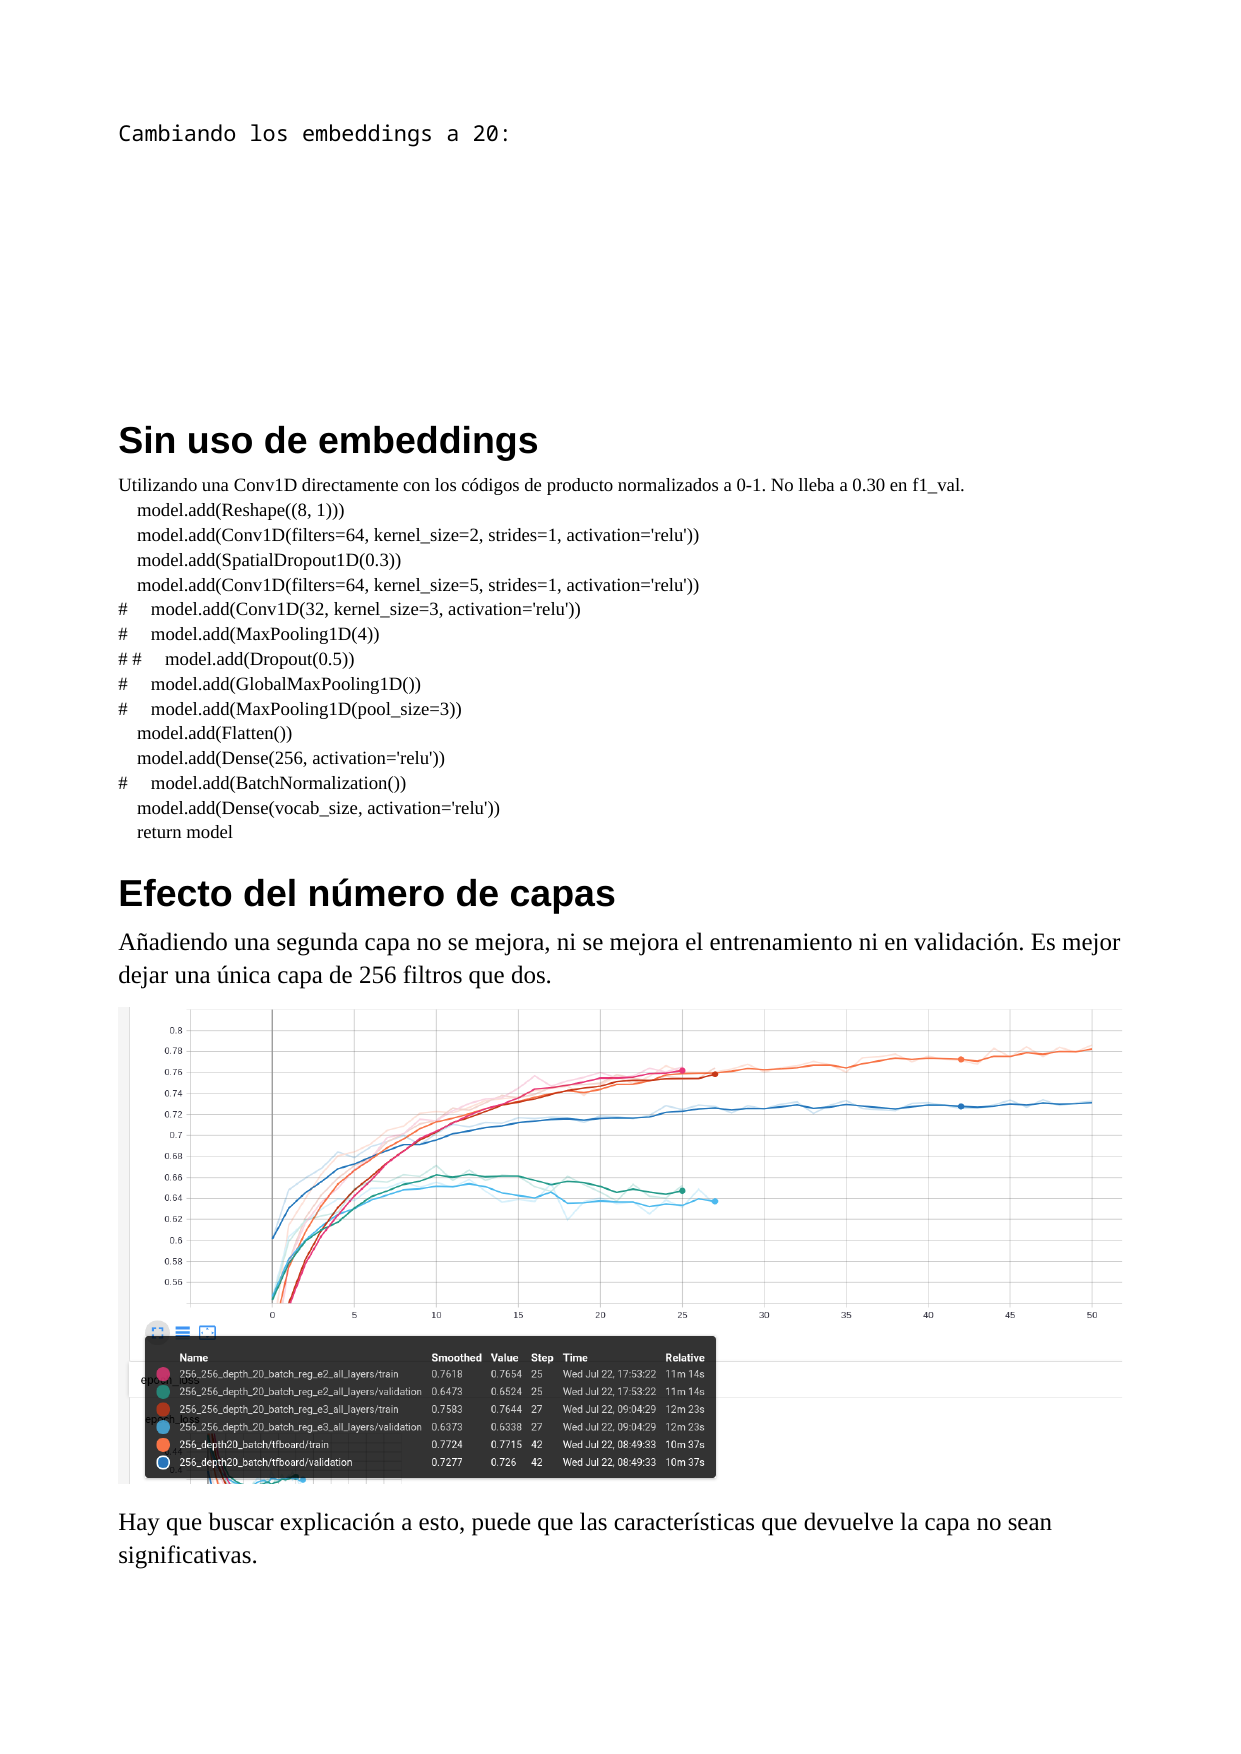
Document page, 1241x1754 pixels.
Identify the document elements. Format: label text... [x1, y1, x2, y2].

subtitle Sin uso de embeddings [118, 419, 1122, 462]
list model.add(Reshape((8, 1))) [118, 499, 1122, 521]
picture [118, 1007, 1123, 1484]
list # model.add(BatchNormalization()) [118, 772, 1122, 793]
list model.add(Dense(256, activation='relu')) [118, 747, 1122, 769]
list Hay que buscar explicación a esto, puede que las características que devuelve la capa no sean significativas. [118, 1484, 1122, 1569]
list # model.add(MaxPooling1D(4)) [118, 623, 1122, 645]
list model.add(Dense(vocab_size, activation='relu')) [118, 797, 1122, 818]
list # model.add(MaxPooling1D(pool_size=3)) [118, 697, 1122, 719]
list # model.add(GlobalMaxPooling1D()) [118, 673, 1122, 694]
list # # model.add(Dropout(0.5)) [118, 648, 1122, 669]
list model.add(Flatten()) [118, 722, 1122, 744]
text Cambiando los embeddings a 20: [118, 118, 1122, 148]
list model.add(Conv1D(filters=64, kernel_size=5, strides=1, activation='relu')) [118, 573, 1122, 595]
subtitle Efecto del número de capas [118, 871, 1122, 914]
list Utilizando una Conv1D directamente con los códigos de producto normalizados a 0-1. No lleba a 0.30 en f1_val. [118, 474, 1122, 496]
list return model [118, 821, 1122, 843]
list model.add(Conv1D(filters=64, kernel_size=2, strides=1, activation='relu')) [118, 524, 1122, 546]
list Añadiendo una segunda capa no se mejora, ni se mejora el entrenamiento ni en validación. Es mejor dejar una única capa de 256 filtros que dos. [118, 927, 1122, 989]
list # model.add(Conv1D(32, kernel_size=3, activation='relu')) [118, 598, 1122, 620]
list model.add(SpatialDropout1D(0.3)) [118, 549, 1122, 570]
